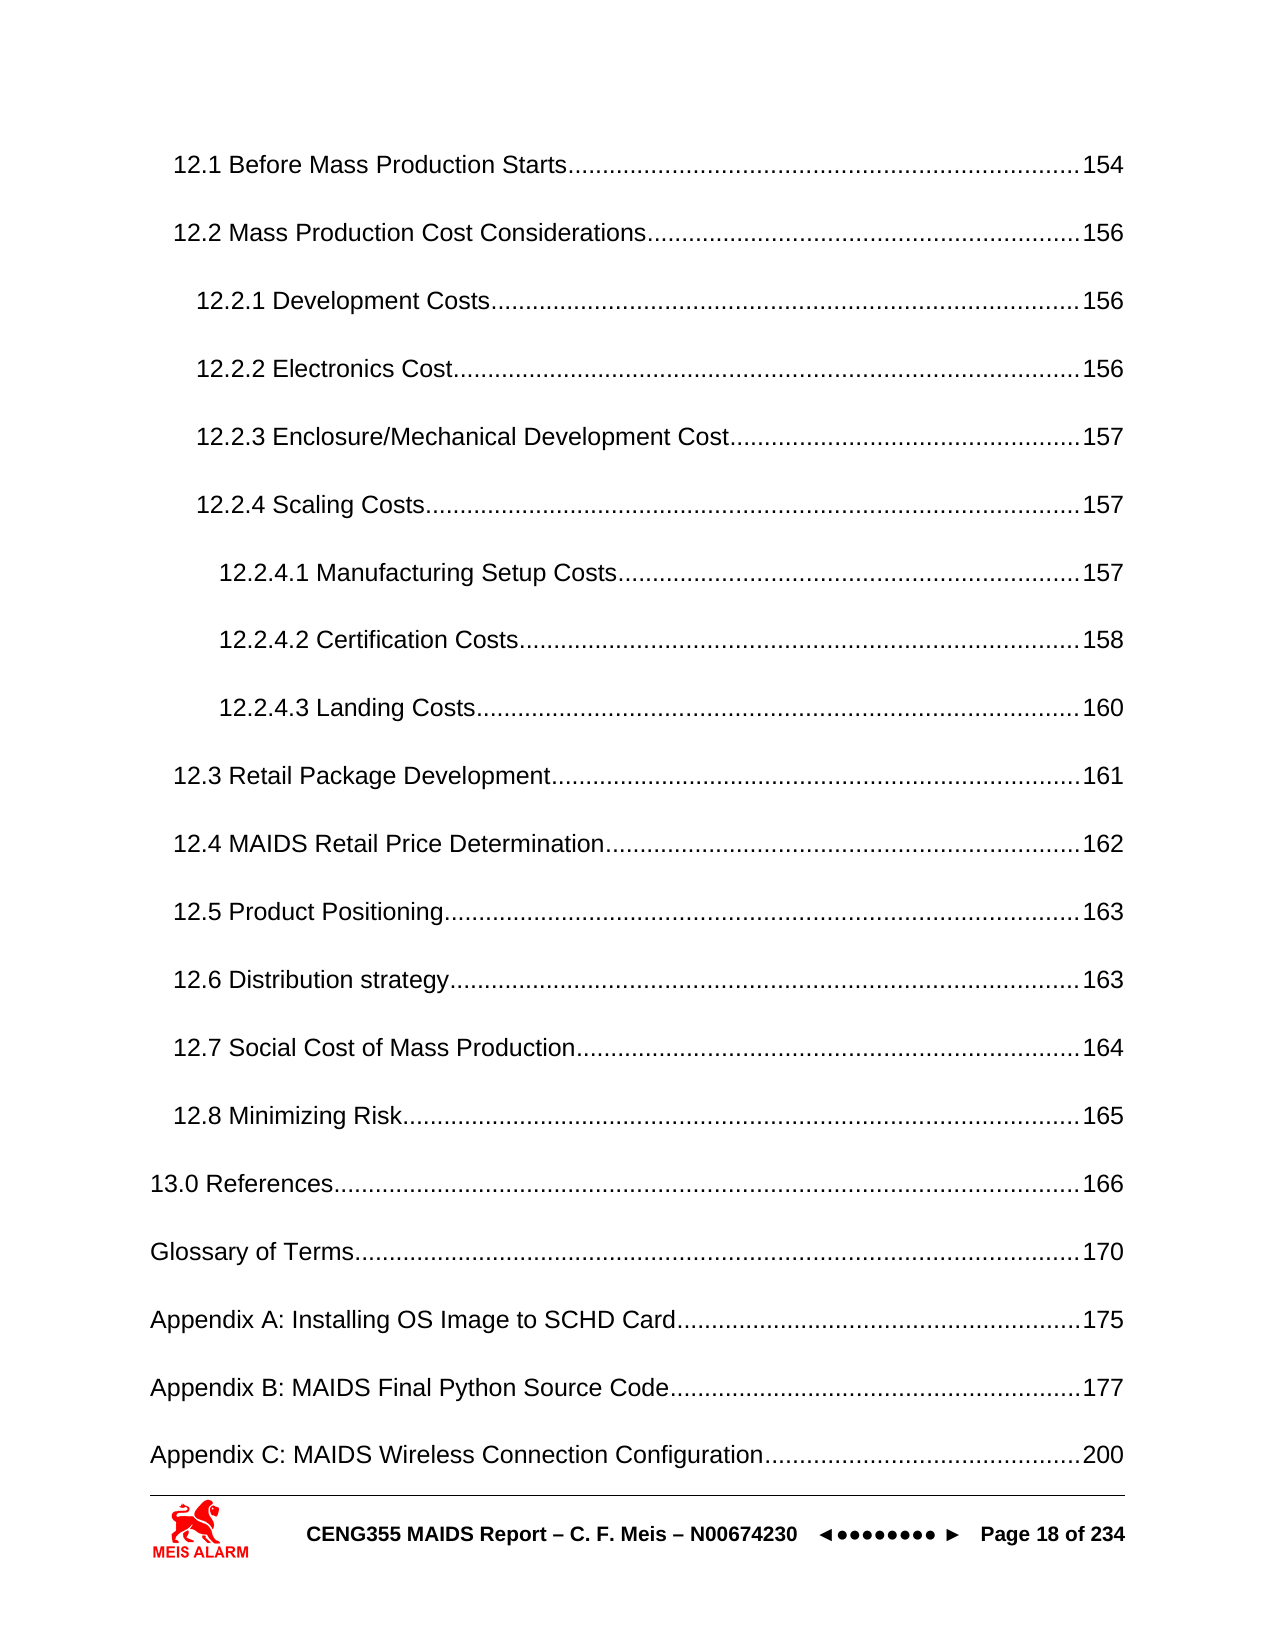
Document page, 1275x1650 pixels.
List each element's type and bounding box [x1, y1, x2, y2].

picture [150, 1498, 253, 1561]
